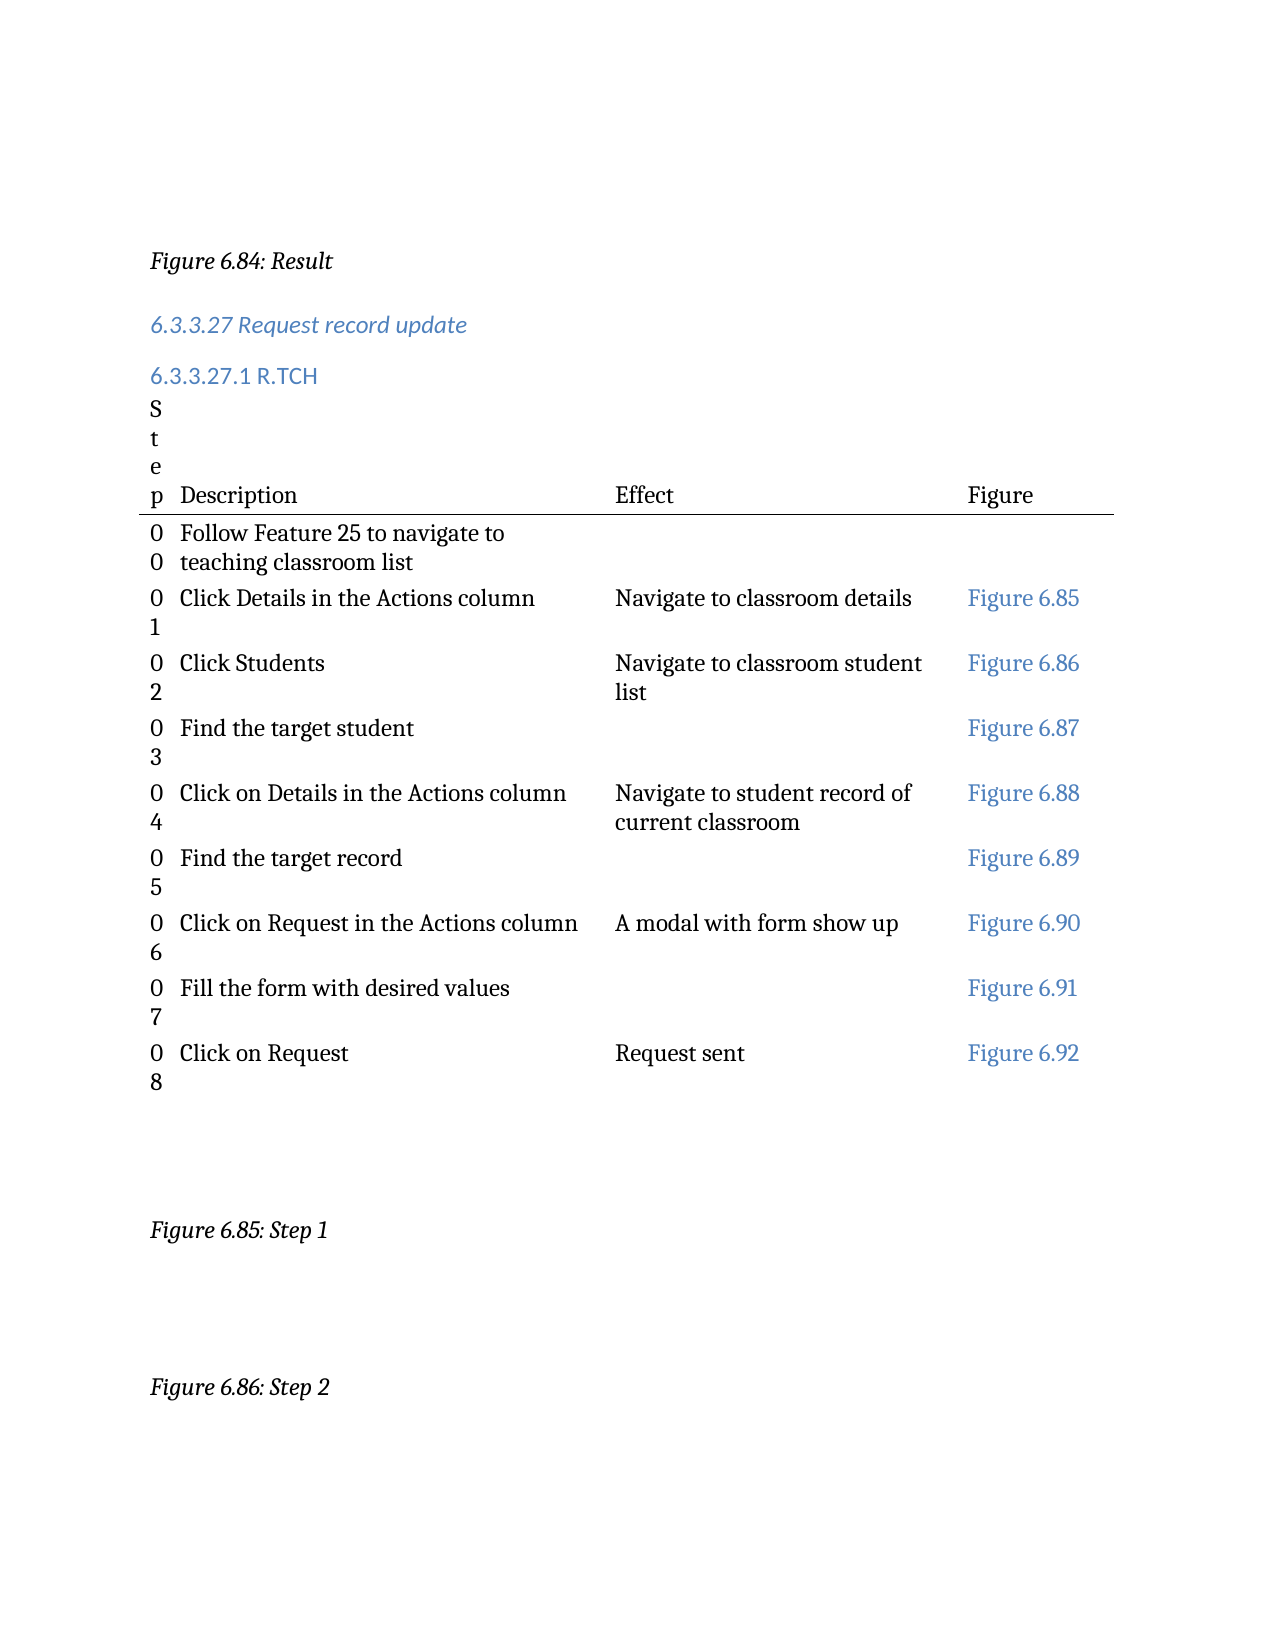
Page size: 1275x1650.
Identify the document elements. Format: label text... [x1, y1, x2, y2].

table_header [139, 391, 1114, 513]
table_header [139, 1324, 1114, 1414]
subtitle 6.3.3.27.1 R.TCH [150, 361, 1125, 391]
subtitle 6.3.3.27 Request record update [150, 309, 1125, 340]
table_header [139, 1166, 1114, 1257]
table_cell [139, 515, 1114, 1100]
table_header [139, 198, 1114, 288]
